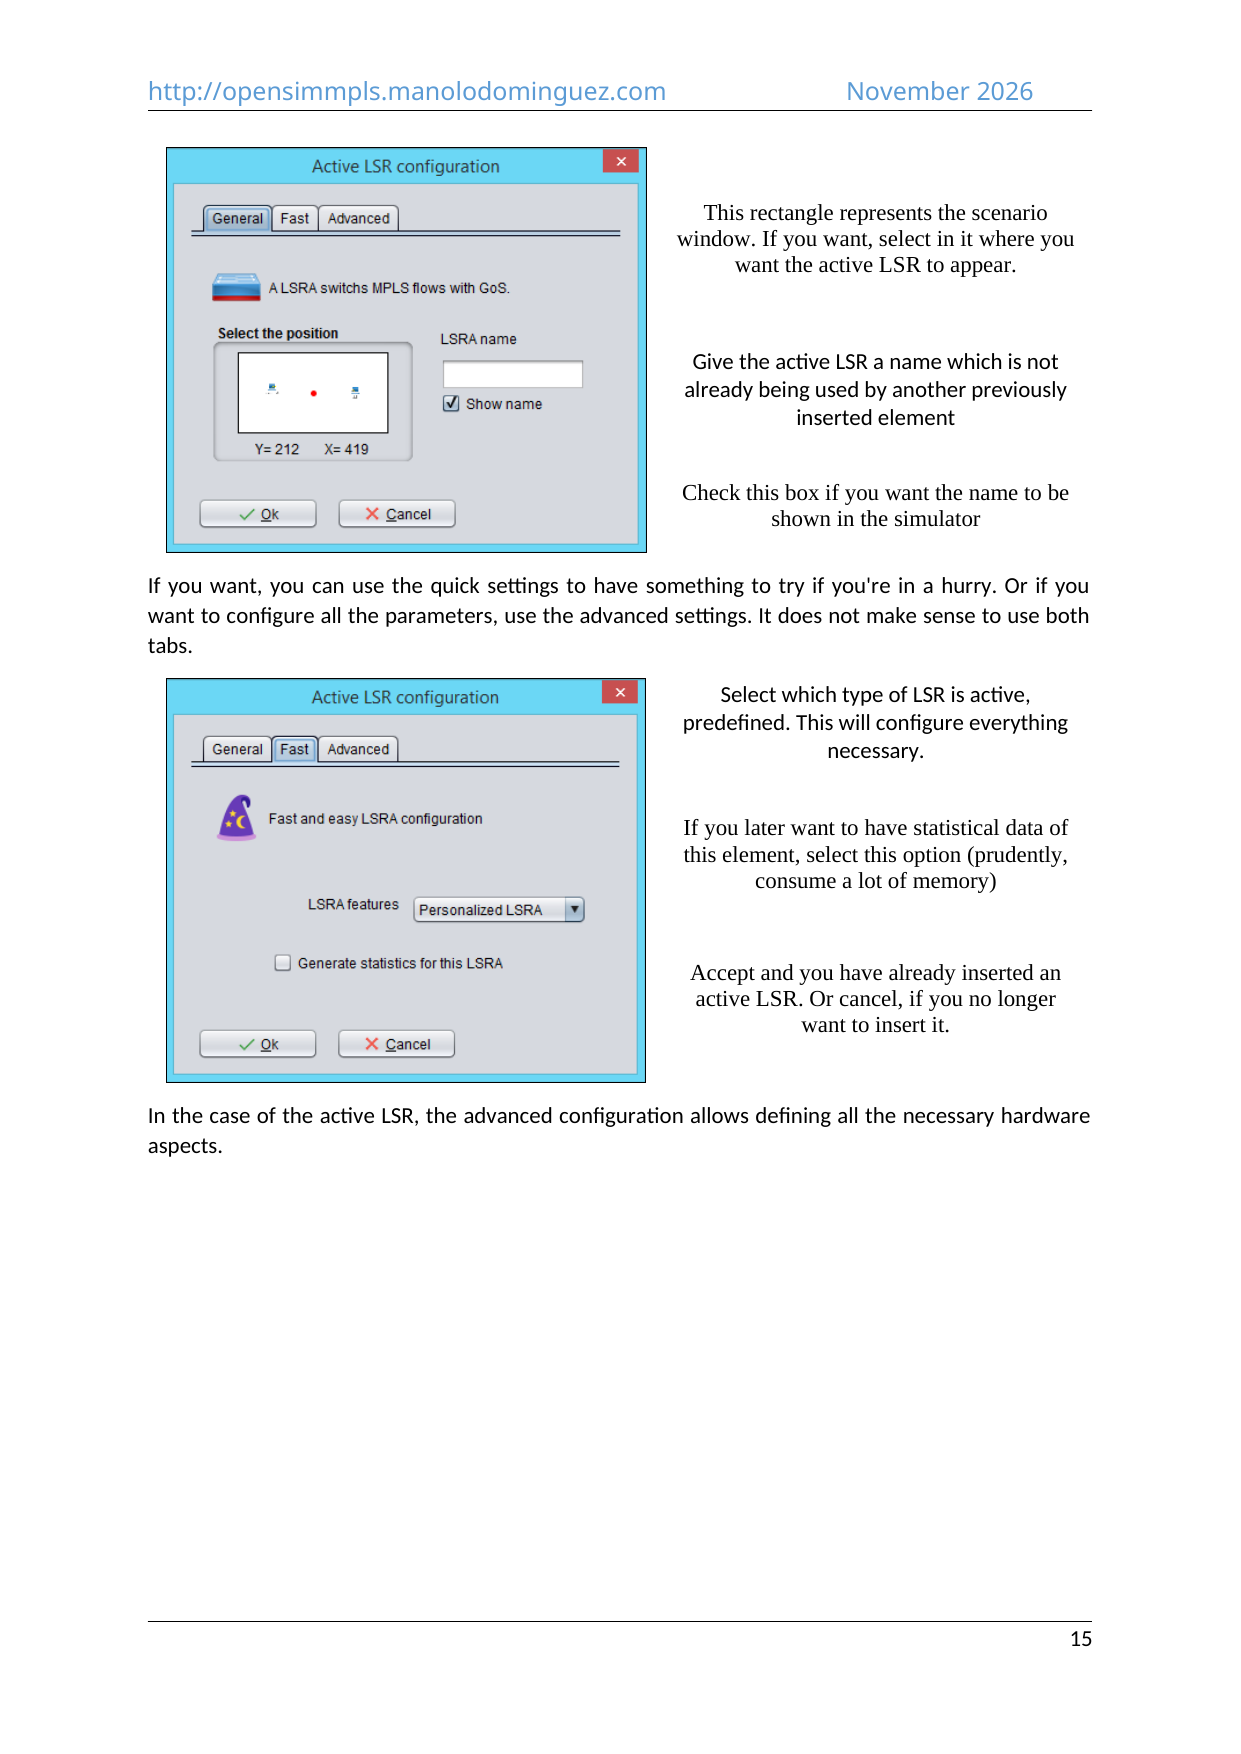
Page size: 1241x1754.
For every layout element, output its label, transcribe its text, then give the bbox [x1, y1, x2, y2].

text In the case of the active LSR, the advanced configuration allows defining all the necessary hardware aspects. [148, 1101, 1092, 1159]
picture [167, 148, 646, 552]
picture [167, 679, 645, 1082]
text If you want, you can use the quick settings to have something to try if you're in a hurry. Or if you want to configure all the parameters, use the advanced settings. It does not make sense to use both tabs. [148, 571, 1092, 660]
